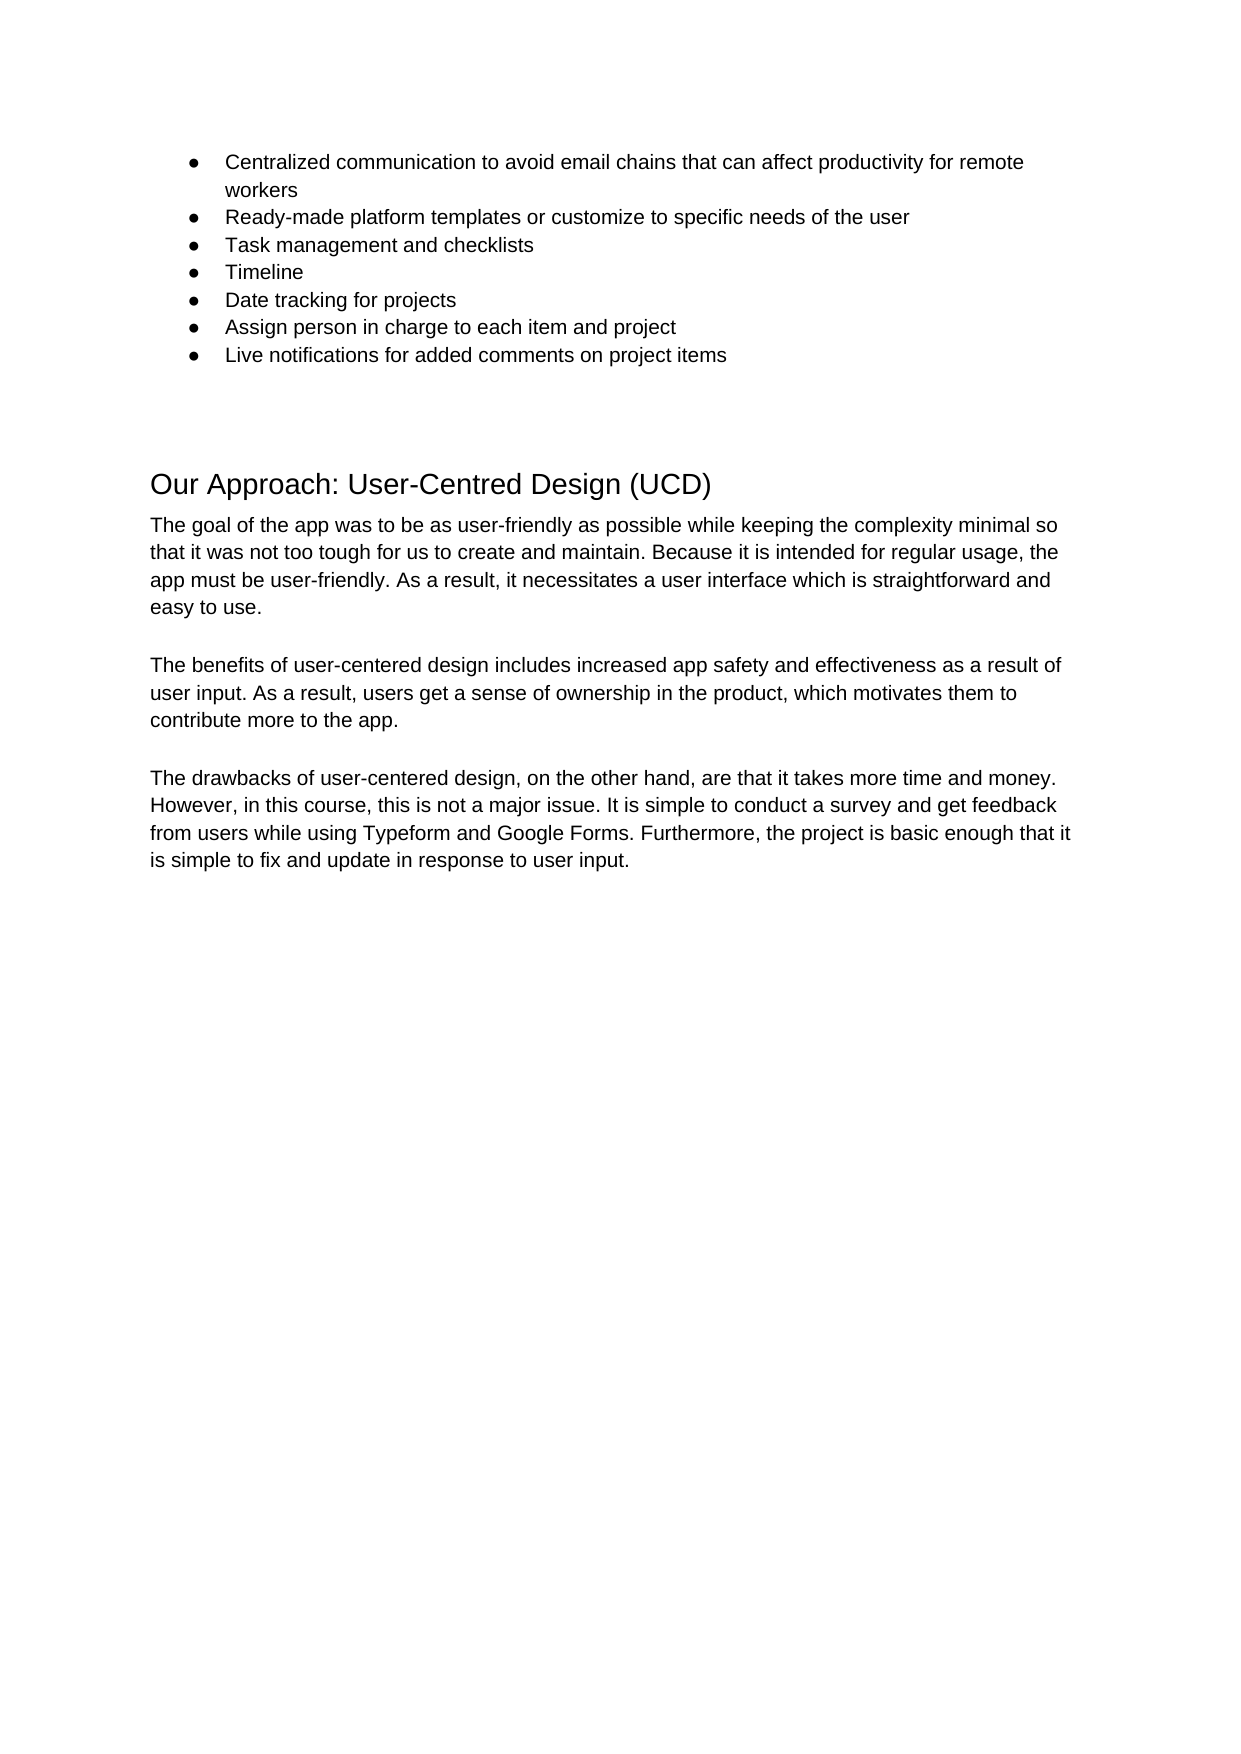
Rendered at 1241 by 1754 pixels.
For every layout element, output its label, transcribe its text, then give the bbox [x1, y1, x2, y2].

list Task management and checklists [187, 232, 1090, 256]
list Date tracking for projects [187, 287, 1090, 311]
subtitle Our Approach: User-Centred Design (UCD) [150, 467, 1090, 500]
text The goal of the app was to be as user-friendly as possible while keeping the complexity minimal so that it was not too tough for us to create and maintain. Because it is intended for regular usage, the app must be user-friendly. As a result, it necessitates a user interface which is straightforward and easy to use. [150, 513, 1090, 619]
text The drawbacks of user-centered design, on the other hand, are that it takes more time and money. However, in this course, this is not a major issue. It is simple to conduct a survey and get feedback from users while using Typeform and Google Forms. Furthermore, the project is basic enough that it is simple to fix and update in response to user input. [150, 766, 1090, 872]
text The benefits of user-centered design includes increased app safety and effectiveness as a result of user input. As a result, users get a sense of ownership in the product, which motivates them to contribute more to the app. [150, 653, 1090, 732]
list Assign person in charge to each item and project [187, 315, 1090, 339]
list Timeline [187, 260, 1090, 284]
list Ready-made platform templates or customize to specific needs of the user [187, 205, 1090, 229]
list Live notifications for added comments on project items [187, 342, 1090, 366]
list Centralized communication to avoid email chains that can affect productivity for remote workers [187, 150, 1090, 201]
